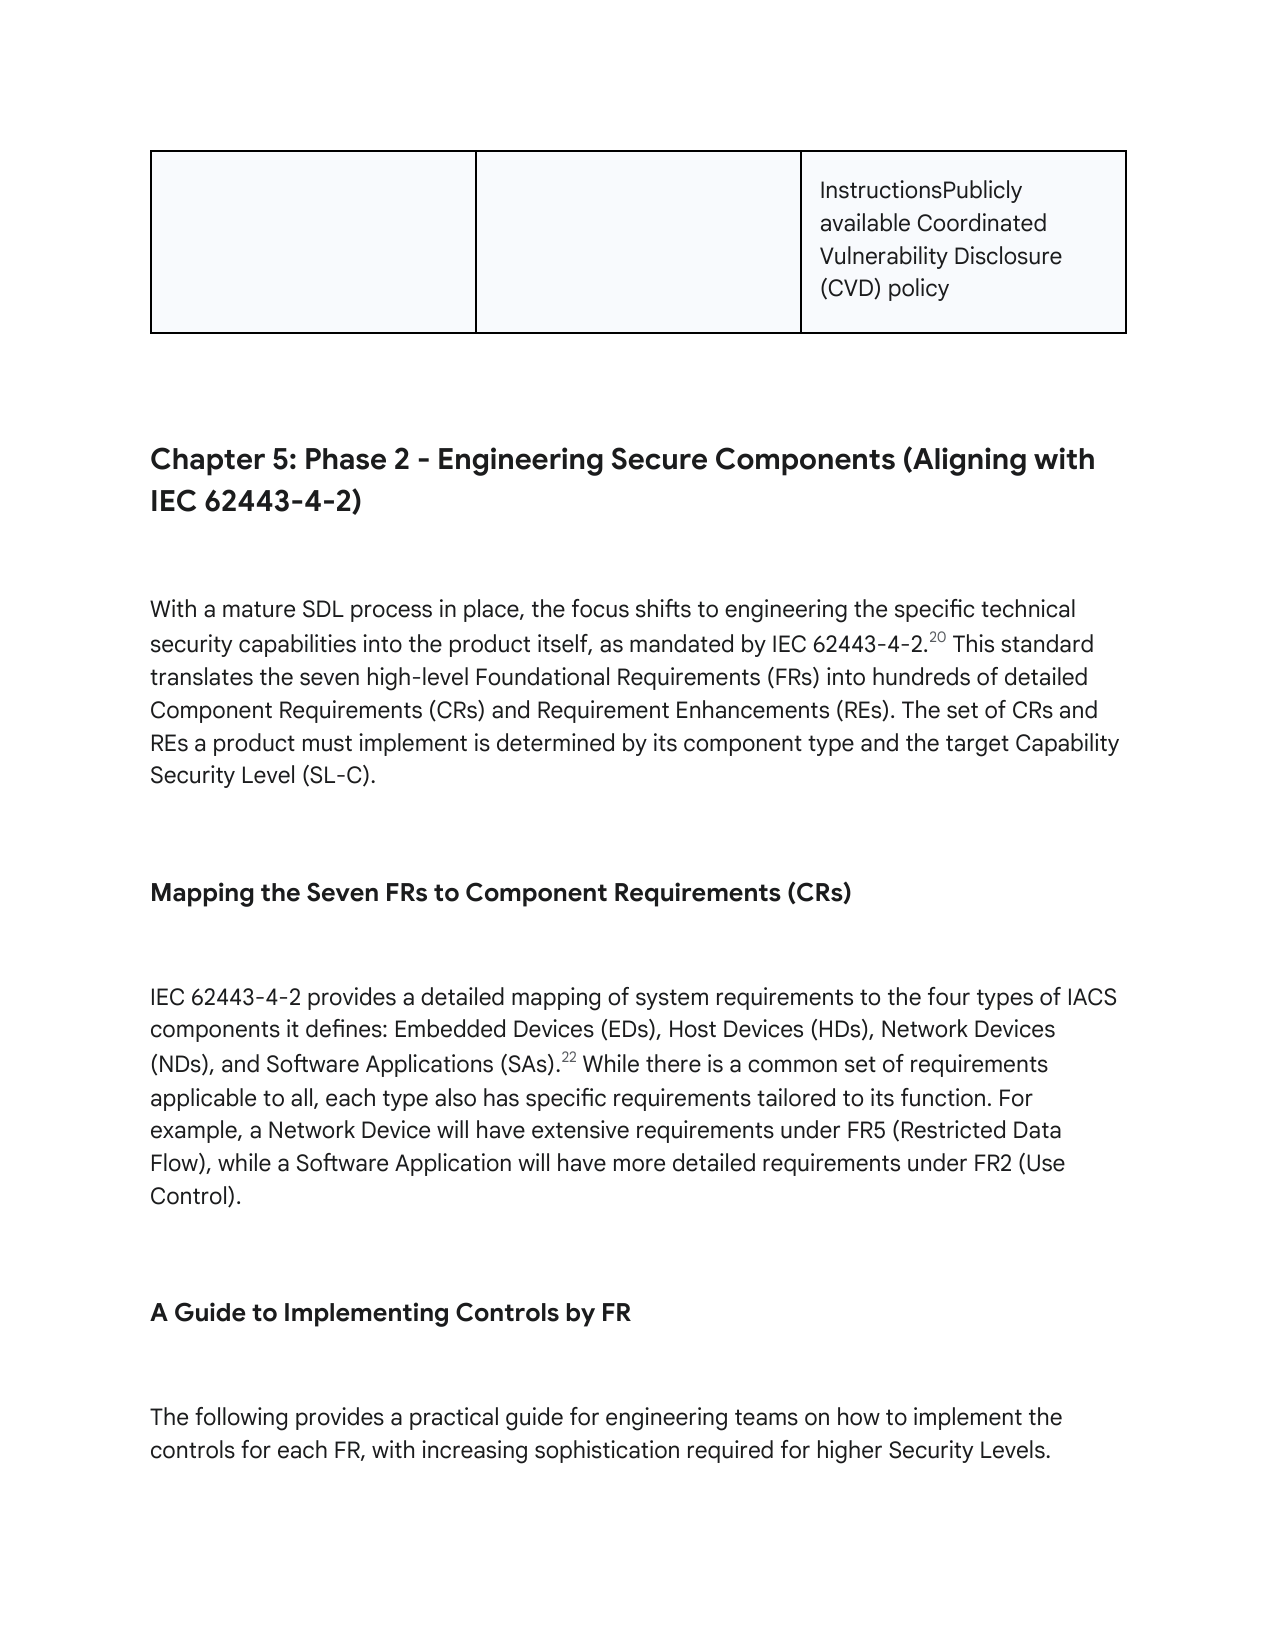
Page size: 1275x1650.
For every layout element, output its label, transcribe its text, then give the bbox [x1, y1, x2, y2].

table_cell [802, 152, 1125, 332]
text IEC 62443-4-2 provides a detailed mapping of system requirements to the four types of IACS components it defines: Embedded Devices (EDs), Host Devices (HDs), Network Devices (NDs), and Software Applications (SAs).22 While there is a common set of requirements applicable to all, each type also has specific requirements tailored to its function. For example, a Network Device will have extensive requirements under FR5 (Restricted Data Flow), while a Software Application will have more detailed requirements under FR2 (Use Control). [150, 983, 1125, 1211]
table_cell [152, 152, 475, 332]
subtitle A Guide to Implementing Controls by FR [150, 1297, 1125, 1329]
subtitle Mapping the Seven FRs to Component Requirements (CRs) [150, 877, 1125, 908]
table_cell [477, 152, 800, 332]
text The following provides a practical guide for engineering teams on how to implement the controls for each FR, with increasing sophistication required for higher Security Levels. [150, 1403, 1125, 1465]
text With a mature SDL process in place, the focus shifts to engineering the specific technical security capabilities into the product itself, as mandated by IEC 62443-4-2.20 This standard translates the seven high-level Foundational Requirements (FRs) into hundreds of detailed Component Requirements (CRs) and Requirement Enhancements (REs). The set of CRs and REs a product must implement is determined by its component type and the target Capability Security Level (SL-C). [150, 595, 1125, 790]
subtitle Chapter 5: Phase 2 - Engineering Secure Components (Aligning with IEC 62443-4-2) [150, 441, 1125, 519]
